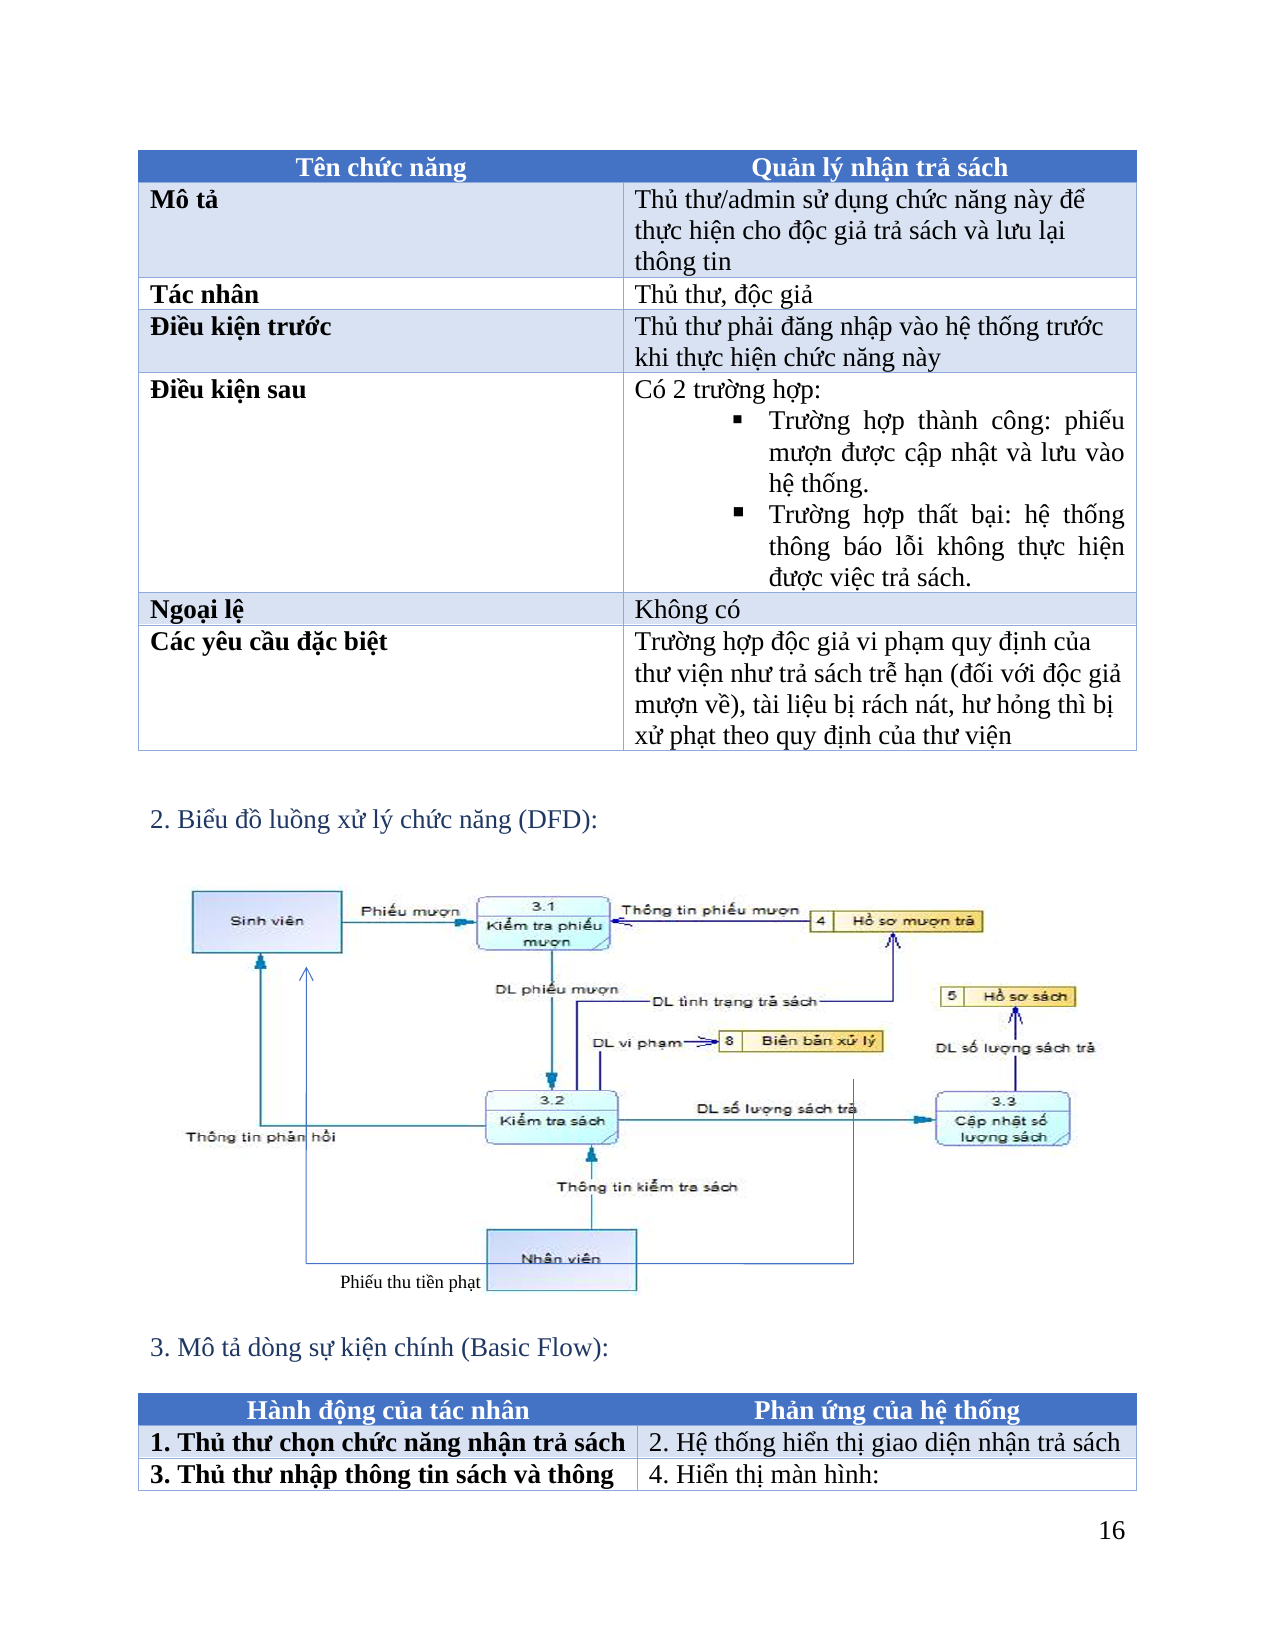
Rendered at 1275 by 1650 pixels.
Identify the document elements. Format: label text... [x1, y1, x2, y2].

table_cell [139, 1459, 637, 1490]
table_cell 1. Thủ thư chọn chức năng nhận trả sách [139, 1426, 637, 1457]
table_cell Điều kiện trước [139, 310, 623, 372]
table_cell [638, 1459, 1136, 1490]
table_cell 2. Hệ thống hiển thị giao diện nhận trả sách [638, 1426, 1136, 1457]
picture [150, 865, 1125, 1310]
table_cell Không có [624, 593, 1136, 624]
table_cell Thủ thư, độc giả [624, 278, 1136, 309]
subtitle 2. Biểu đồ luồng xử lý chức năng (DFD): [150, 803, 1125, 834]
table_cell Ngoại lệ [139, 593, 623, 624]
table_header Phản ứng của hệ thống [638, 1394, 1136, 1425]
table_header Hành động của tác nhân [139, 1394, 637, 1425]
table_cell Mô tả [139, 183, 623, 277]
subtitle 3. Mô tả dòng sự kiện chính (Basic Flow): [150, 1331, 1125, 1362]
table_header Tên chức năng [139, 151, 623, 182]
table_cell Có 2 trường hợp: Trường hợp thành công: phiếu mượn được cập nhật và lưu vào hệ thống. Trường hợp thất bại: hệ thống thông báo lỗi không thực hiện được việc trả sách. [624, 373, 1136, 592]
table_cell Thủ thư phải đăng nhập vào hệ thống trước khi thực hiện chức năng này [624, 310, 1136, 372]
table_header Quản lý nhận trả sách [624, 151, 1136, 182]
table_cell Thủ thư/admin sử dụng chức năng này để thực hiện cho độc giả trả sách và lưu lại thông tin [624, 183, 1136, 277]
table_cell Điều kiện sau [139, 373, 623, 592]
table_cell Tác nhân [139, 278, 623, 309]
table_cell Trường hợp độc giả vi phạm quy định của thư viện như trả sách trễ hạn (đối với độc giả mượn về), tài liệu bị rách nát, hư hỏng thì bị xử phạt theo quy định của thư viện [624, 626, 1136, 750]
table_cell Các yêu cầu đặc biệt [139, 626, 623, 750]
